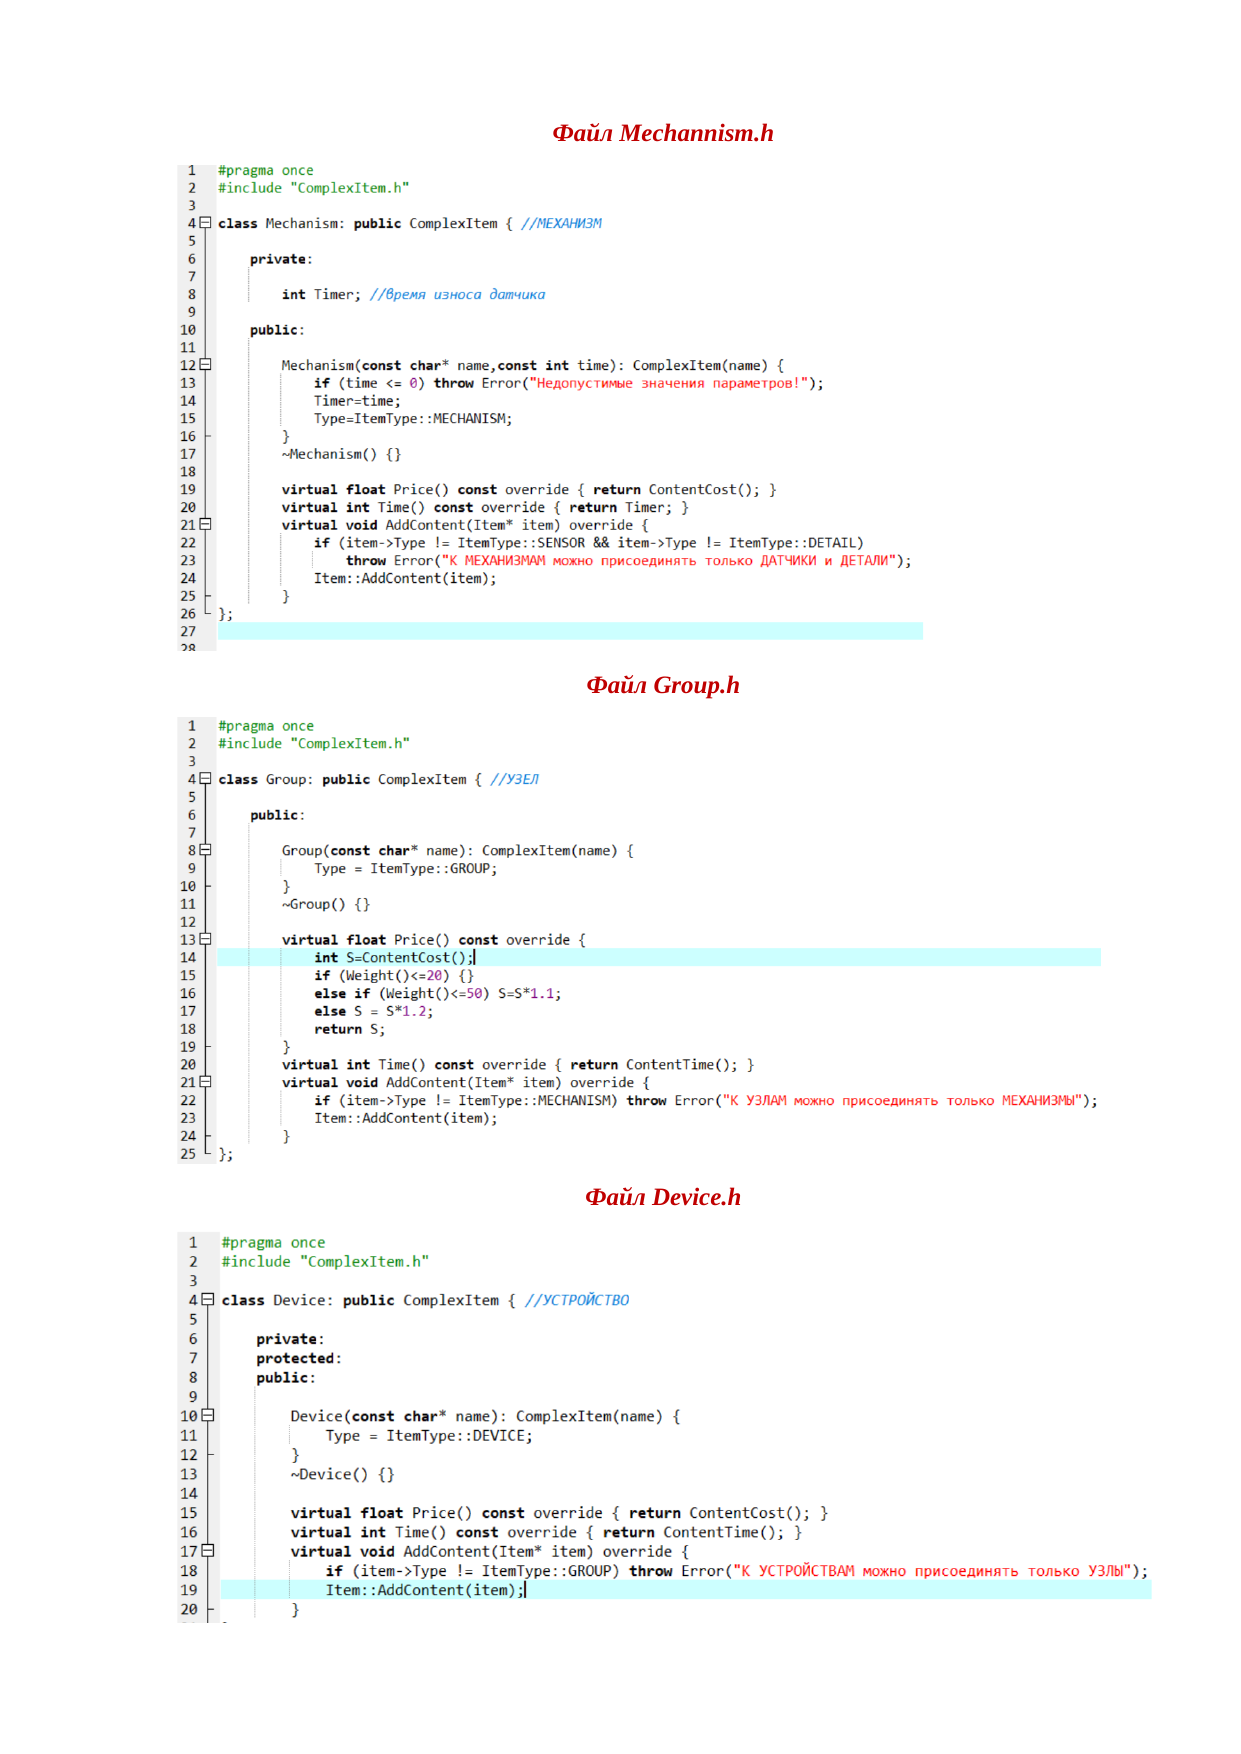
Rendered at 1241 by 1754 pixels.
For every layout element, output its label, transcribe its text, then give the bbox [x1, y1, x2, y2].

text Файл Device.h [177, 1182, 1152, 1211]
picture [177, 165, 924, 651]
text Файл Group.h [177, 670, 1152, 699]
picture [177, 717, 1101, 1164]
picture [177, 1229, 1152, 1623]
text Файл Mechannism.h [177, 118, 1152, 147]
